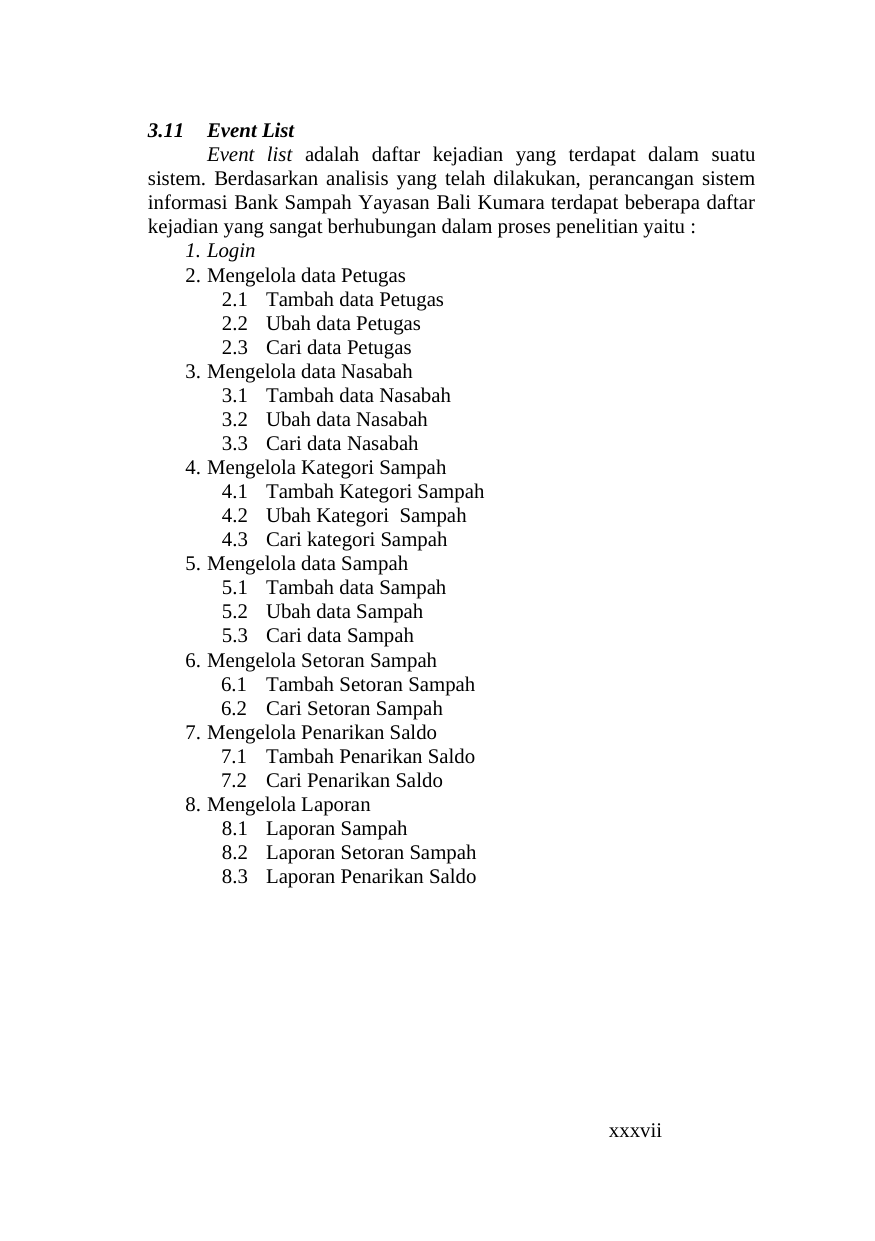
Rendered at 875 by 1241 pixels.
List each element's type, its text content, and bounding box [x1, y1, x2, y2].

list Tambah Setoran Sampah [221, 672, 756, 696]
list Cari kategori Sampah [222, 527, 756, 551]
list Cari data Sampah [222, 623, 756, 647]
list Laporan Setoran Sampah [222, 840, 756, 864]
list Tambah Penarikan Saldo [221, 744, 756, 768]
list Mengelola Setoran Sampah [185, 647, 756, 672]
list Tambah Kategori Sampah [222, 479, 756, 503]
list Cari data Petugas [222, 335, 756, 359]
text Event List [148, 118, 756, 142]
list Tambah data Nasabah [222, 383, 756, 407]
list Login [185, 238, 756, 262]
list Tambah data Petugas [222, 287, 756, 311]
list Ubah data Nasabah [222, 407, 756, 431]
list Tambah data Sampah [222, 575, 756, 599]
list Ubah data Petugas [222, 311, 756, 335]
text Event list adalah daftar kejadian yang terdapat dalam suatu sistem. Berdasarkan analisis yang telah dilakukan, perancangan sistem informasi Bank Sampah Yayasan Bali Kumara terdapat beberapa daftar kejadian yang sangat berhubungan dalam proses penelitian yaitu : [148, 142, 756, 238]
list Cari Setoran Sampah [221, 696, 756, 720]
list Cari Penarikan Saldo [221, 768, 756, 792]
list Ubah Kategori Sampah [222, 503, 756, 527]
list Laporan Sampah [222, 816, 756, 840]
list Ubah data Sampah [222, 599, 756, 623]
list Laporan Penarikan Saldo [222, 864, 756, 888]
list Mengelola Laporan [185, 792, 756, 816]
list Mengelola Penarikan Saldo [185, 720, 756, 744]
list Mengelola data Sampah [185, 551, 756, 575]
list Mengelola Kategori Sampah [185, 455, 756, 479]
list Mengelola data Nasabah [185, 359, 756, 383]
list Mengelola data Petugas [185, 262, 756, 287]
list Cari data Nasabah [222, 431, 756, 455]
